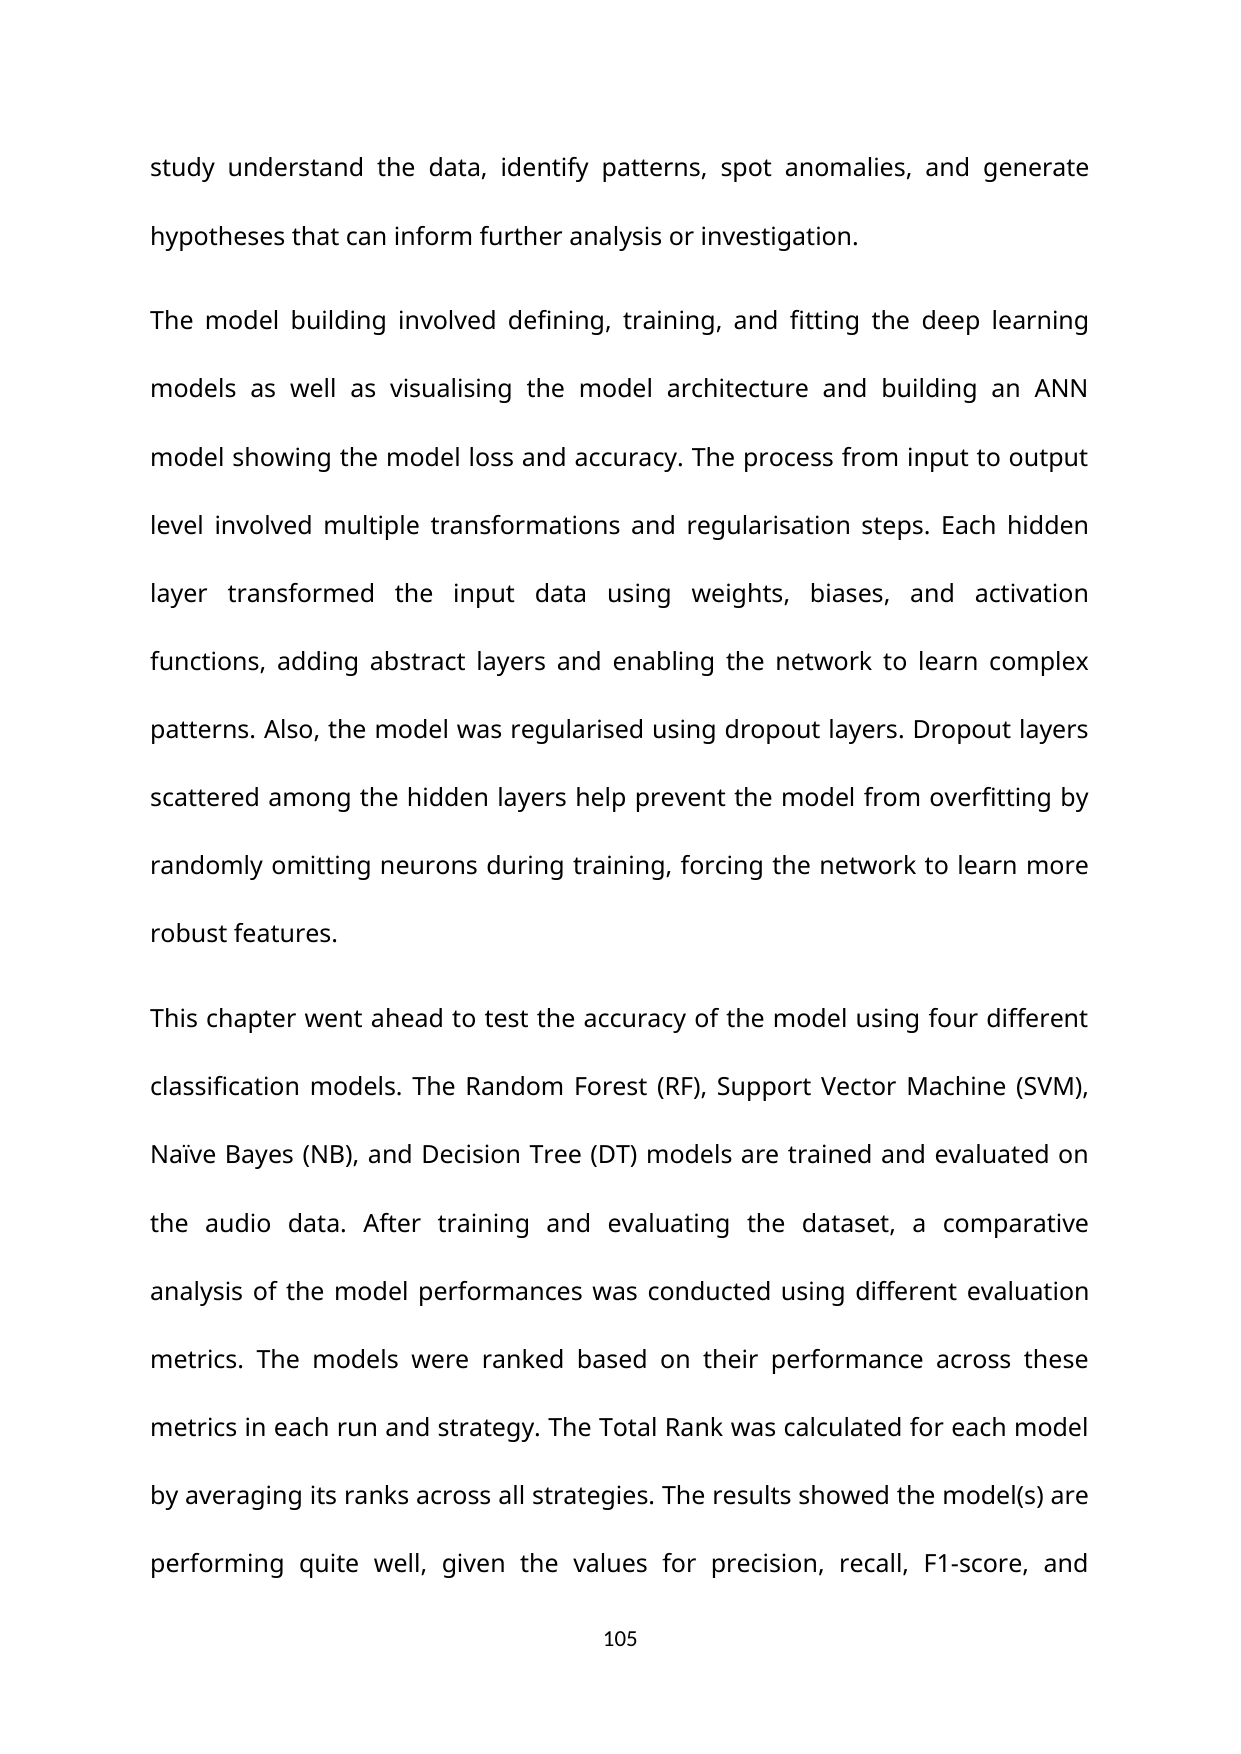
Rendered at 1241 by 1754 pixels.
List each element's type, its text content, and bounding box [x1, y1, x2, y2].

text The model building involved defining, training, and fitting the deep learning models as well as visualising the model architecture and building an ANN model showing the model loss and accuracy. The process from input to output level involved multiple transformations and regularisation steps. Each hidden layer transformed the input data using weights, biases, and activation functions, adding abstract layers and enabling the network to learn complex patterns. Also, the model was regularised using dropout layers. Dropout layers scattered among the hidden layers help prevent the model from overfitting by randomly omitting neurons during training, forcing the network to learn more robust features. [150, 303, 1090, 950]
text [150, 150, 1090, 252]
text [150, 1001, 1090, 1580]
